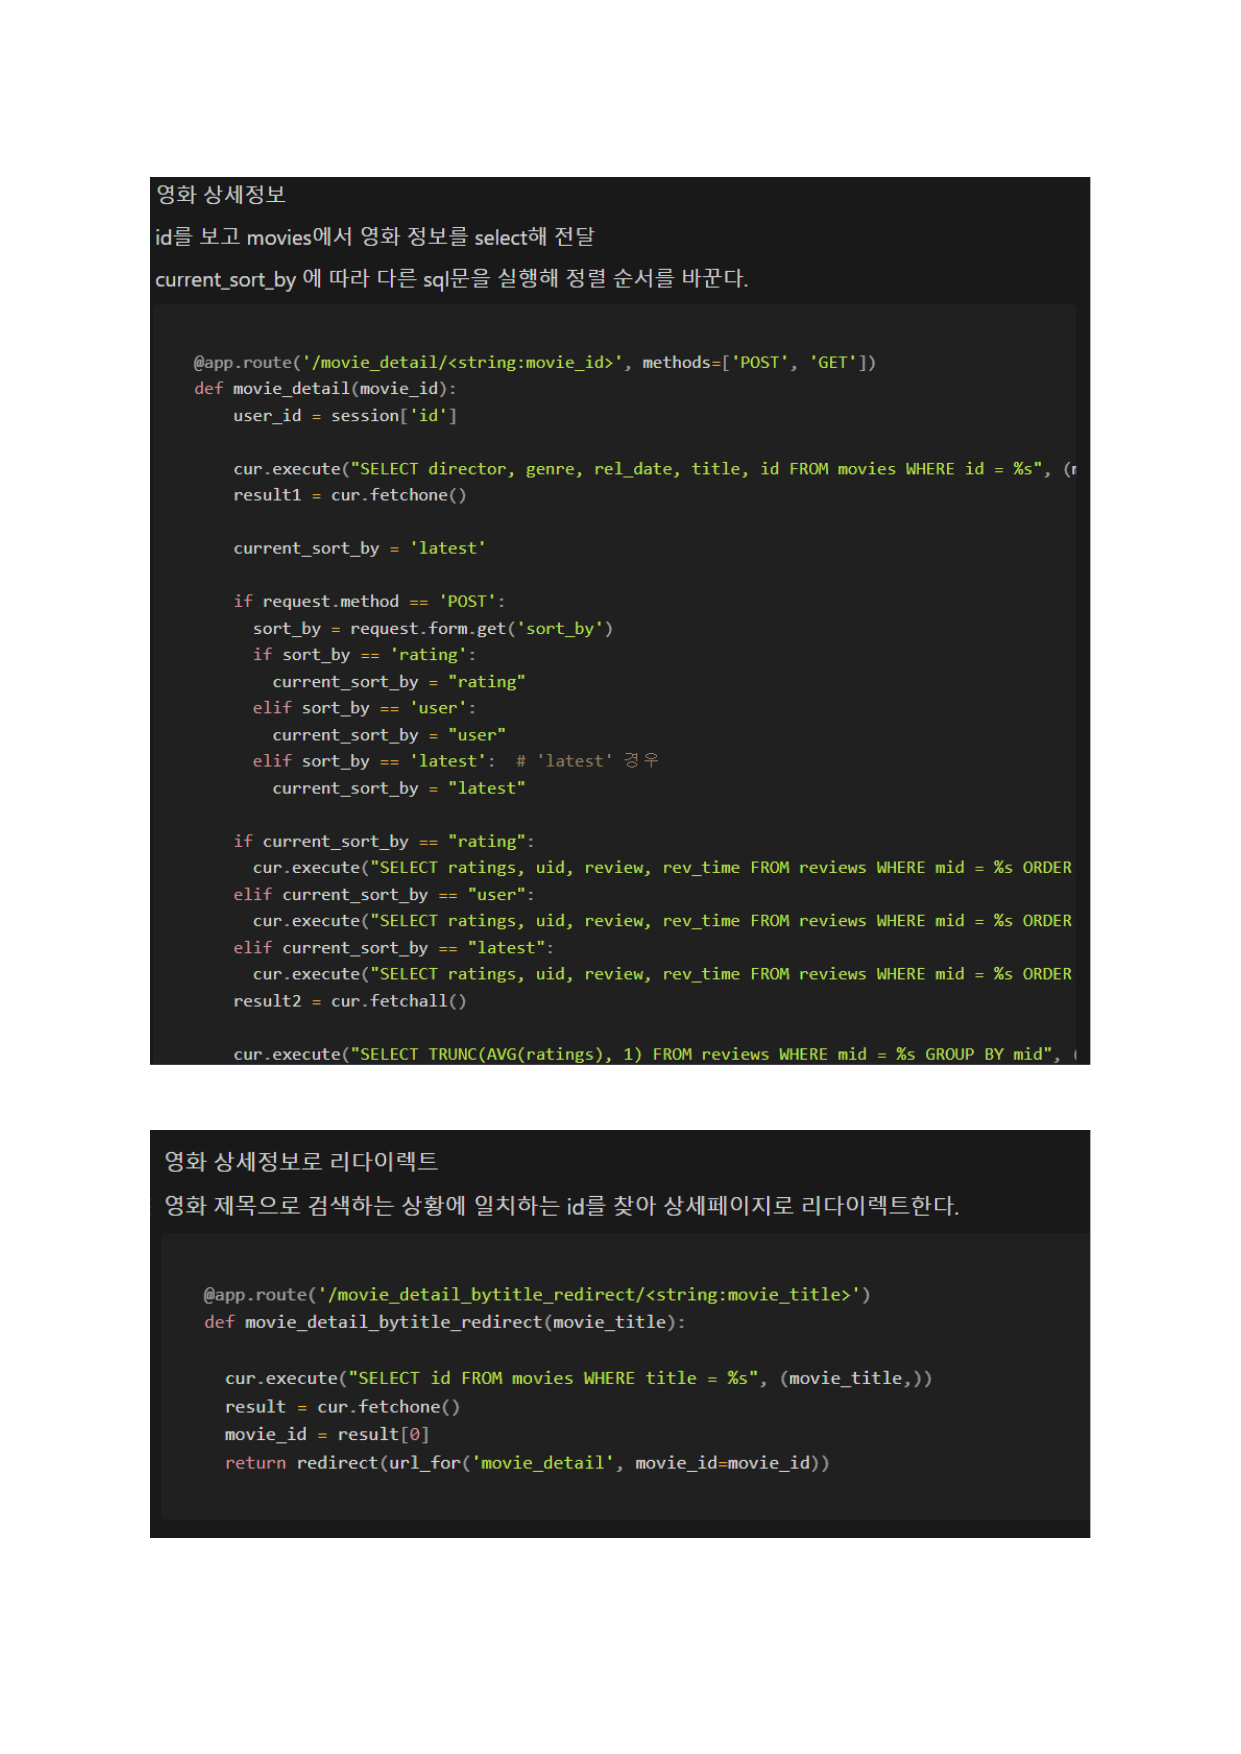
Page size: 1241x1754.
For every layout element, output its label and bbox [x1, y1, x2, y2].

picture [150, 1130, 1091, 1538]
picture [150, 177, 1091, 1065]
